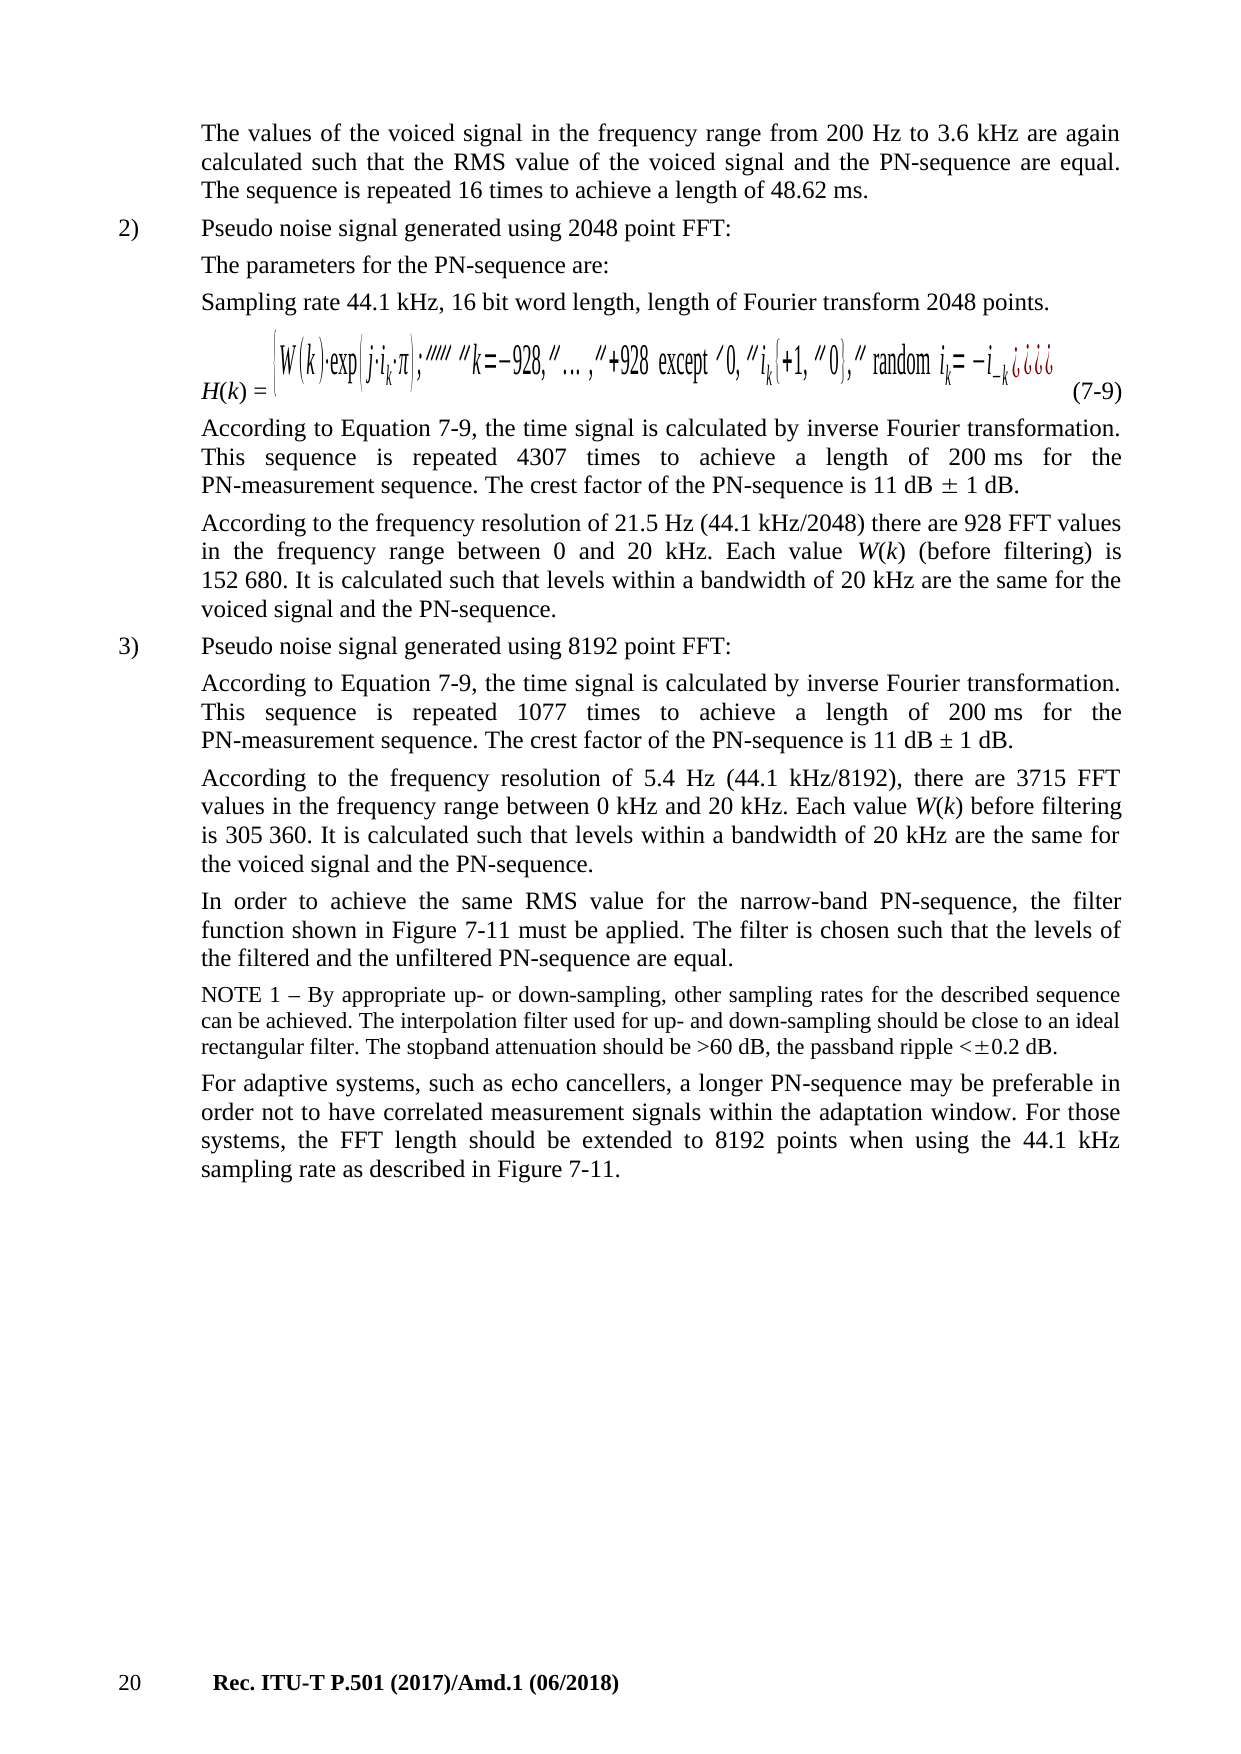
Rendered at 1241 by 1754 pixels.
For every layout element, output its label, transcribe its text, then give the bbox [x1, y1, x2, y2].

text NOTE 1 – By appropriate up- or down-sampling, other sampling rates for the described sequence can be achieved. The interpolation filter used for up- and down-sampling should be close to an ideal rectangular filter. The stopband attenuation should be >60 dB, the passband ripple <0.2 dB. [118, 981, 1122, 1060]
text H(k) = (7-9) [118, 328, 1122, 405]
text According to Equation 7-9, the time signal is calculated by inverse Fourier transformation. This sequence is repeated 1077 times to achieve a length of 200 ms for the PN-measurement sequence. The crest factor of the PN-sequence is 11 dB ± 1 dB. [118, 668, 1122, 754]
text 2) Pseudo noise signal generated using 2048 point FFT: [118, 213, 1122, 241]
text Sampling rate 44.1 kHz, 16 bit word length, length of Fourier transform 2048 points. [118, 287, 1122, 316]
text 3) Pseudo noise signal generated using 8192 point FFT: [118, 631, 1122, 660]
text According to the frequency resolution of 21.5 Hz (44.1 kHz/2048) there are 928 FFT values in the frequency range between 0 and 20 kHz. Each value W(k) (before filtering) is 152 680. It is calculated such that levels within a bandwidth of 20 kHz are the same for the voiced signal and the PN-sequence. [118, 508, 1122, 623]
text According to Equation 7-9, the time signal is calculated by inverse Fourier transformation. This sequence is repeated 4307 times to achieve a length of 200 ms for the PN-measurement sequence. The crest factor of the PN-sequence is 11 dB 1 dB. [118, 413, 1122, 499]
text According to the frequency resolution of 5.4 Hz (44.1 kHz/8192), there are 3715 FFT values in the frequency range between 0 kHz and 20 kHz. Each value W(k) before filtering is 305 360. It is calculated such that levels within a bandwidth of 20 kHz are the same for the voiced signal and the PN-sequence. [118, 763, 1122, 878]
text The parameters for the PN-sequence are: [118, 250, 1122, 278]
text The values of the voiced signal in the frequency range from 200 Hz to 3.6 kHz are again calculated such that the RMS value of the voiced signal and the PN-sequence are equal. The sequence is repeated 16 times to achieve a length of 48.62 ms. [118, 118, 1122, 204]
text In order to achieve the same RMS value for the narrow-band PN-sequence, the filter function shown in Figure 7-11 must be applied. The filter is chosen such that the levels of the filtered and the unfiltered PN-sequence are equal. [118, 886, 1122, 972]
text For adaptive systems, such as echo cancellers, a longer PN-sequence may be preferable in order not to have correlated measurement signals within the adaptation window. For those systems, the FFT length should be extended to 8192 points when using the 44.1 kHz sampling rate as described in Figure 7-11. [118, 1068, 1122, 1183]
